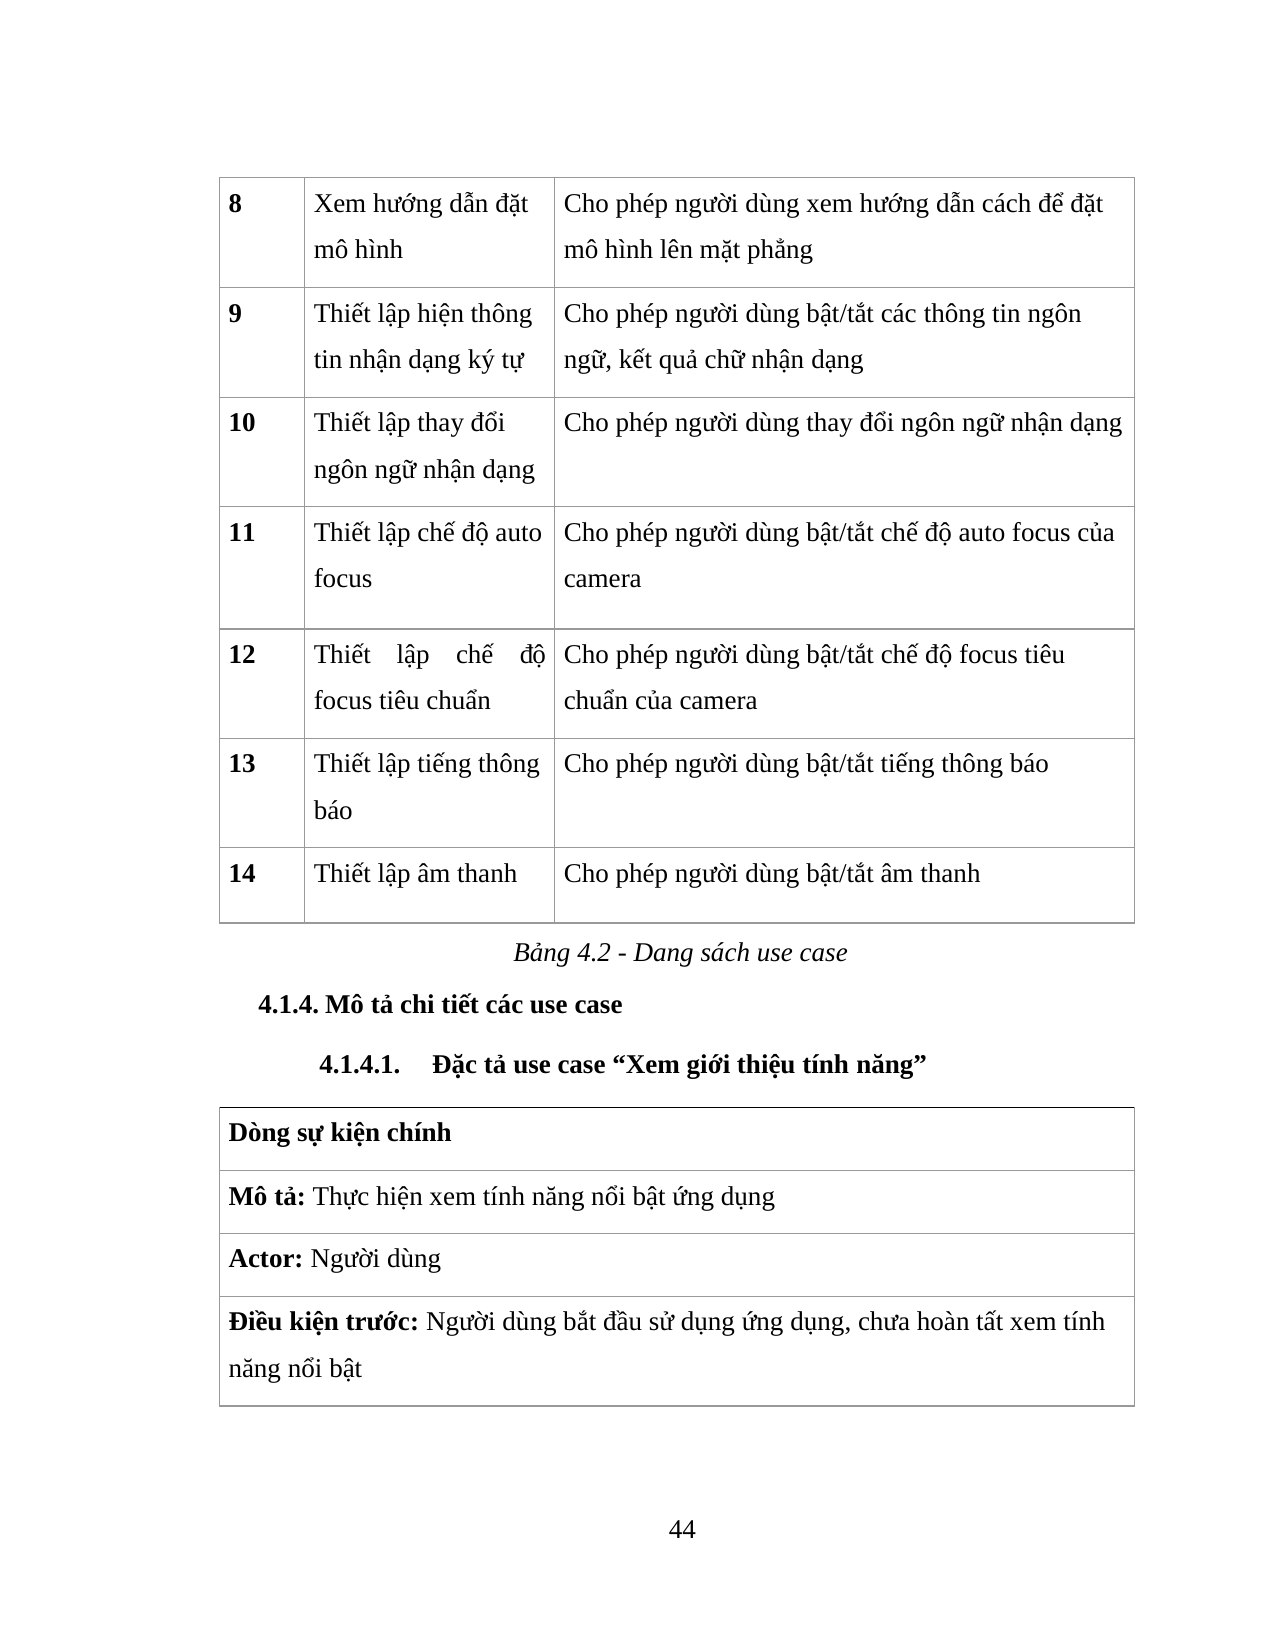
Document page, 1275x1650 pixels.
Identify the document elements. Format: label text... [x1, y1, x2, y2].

table_cell Cho phép người dùng bật/tắt các thông tin ngôn ngữ, kết quả chữ nhận dạng [555, 288, 1134, 396]
table_cell 10 [220, 398, 304, 506]
table_header Cho phép người dùng xem hướng dẫn cách để đặt mô hình lên mặt phẳng [555, 178, 1134, 287]
table_cell Thiết lập chế độ focus tiêu chuẩn [305, 630, 554, 737]
table_cell 12 [220, 630, 304, 737]
list Đặc tả use case “Xem giới thiệu tính năng” [319, 1048, 1219, 1079]
table_cell Thiết lập âm thanh [305, 848, 554, 922]
table_cell Thiết lập tiếng thông báo [305, 739, 554, 847]
text Bảng 4.2 - Dang sách use case [412, 937, 951, 968]
table_cell Cho phép người dùng bật/tắt âm thanh [555, 848, 1134, 922]
table_cell Thiết lập hiện thông tin nhận dạng ký tự [305, 288, 554, 396]
table_cell 14 [220, 848, 304, 922]
table_header Xem hướng dẫn đặt mô hình [305, 178, 554, 287]
table_cell Cho phép người dùng bật/tắt chế độ focus tiêu chuẩn của camera [555, 630, 1134, 737]
table_cell Cho phép người dùng bật/tắt tiếng thông báo [555, 739, 1134, 847]
table_header 8 [220, 178, 304, 287]
table_cell Cho phép người dùng bật/tắt chế độ auto focus của camera [555, 507, 1134, 628]
table_header Dòng sự kiện chính [220, 1108, 1134, 1170]
table_cell Thiết lập chế độ auto focus [305, 507, 554, 628]
table_cell Mô tả: Thực hiện xem tính năng nổi bật ứng dụng [220, 1171, 1134, 1233]
table_cell Thiết lập thay đổi ngôn ngữ nhận dạng [305, 398, 554, 506]
table_cell Điều kiện trước: Người dùng bắt đầu sử dụng ứng dụng, chưa hoàn tất xem tính năng nổi bật [220, 1297, 1134, 1405]
table_cell 11 [220, 507, 304, 628]
table_cell Actor: Người dùng [220, 1234, 1134, 1296]
table_cell Cho phép người dùng thay đổi ngôn ngữ nhận dạng [555, 398, 1134, 506]
table_cell 9 [220, 288, 304, 396]
table_cell 13 [220, 739, 304, 847]
subtitle Mô tả chi tiết các use case [258, 988, 1219, 1020]
